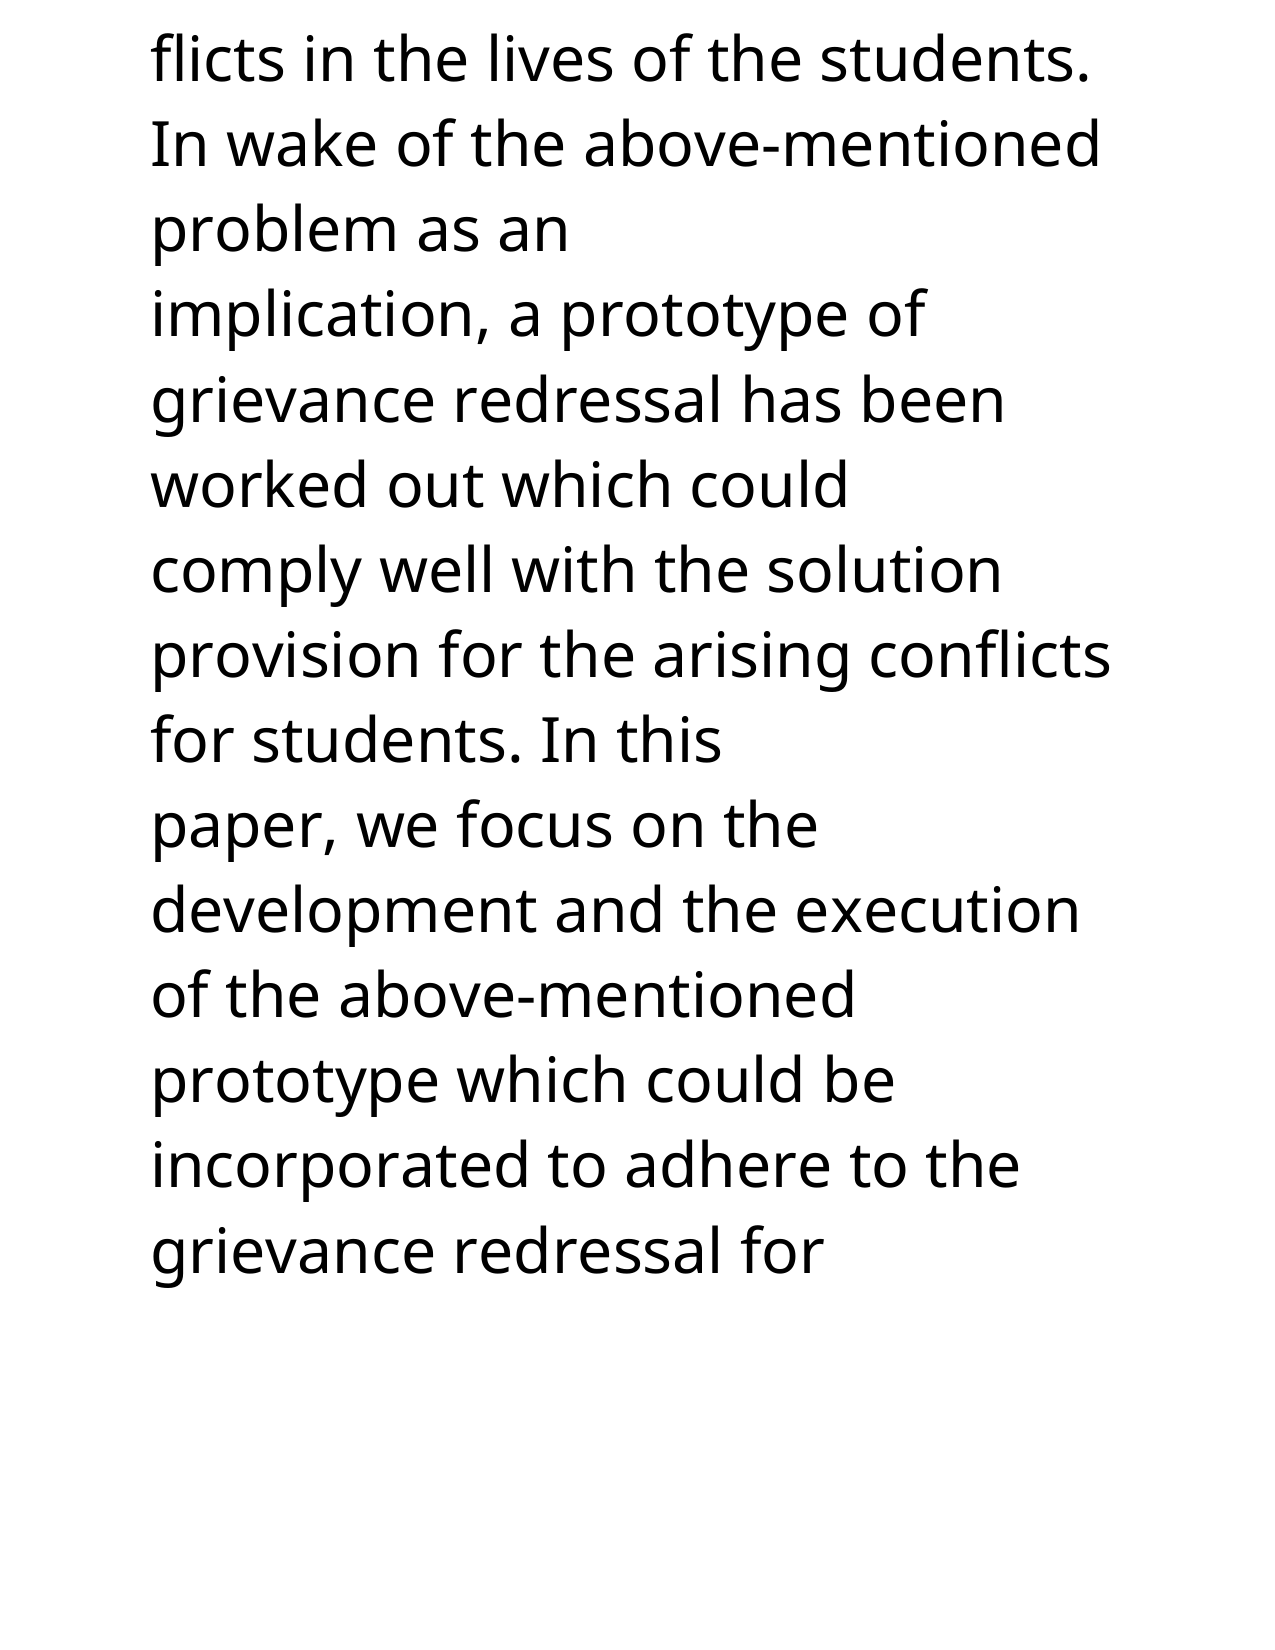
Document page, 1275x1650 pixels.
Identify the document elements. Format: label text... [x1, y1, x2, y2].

text comply well with the solution provision for the arising conﬂicts for students. In this [150, 525, 1125, 781]
text ﬂicts in the lives of the students. In wake of the above-mentioned problem as an [150, 15, 1125, 270]
text prototype which could be incorporated to adhere to the grievance redressal for [150, 1036, 1125, 1291]
text implication, a prototype of grievance redressal has been worked out which could [150, 270, 1125, 525]
text paper, we focus on the development and the execution of the above-mentioned [150, 781, 1125, 1036]
